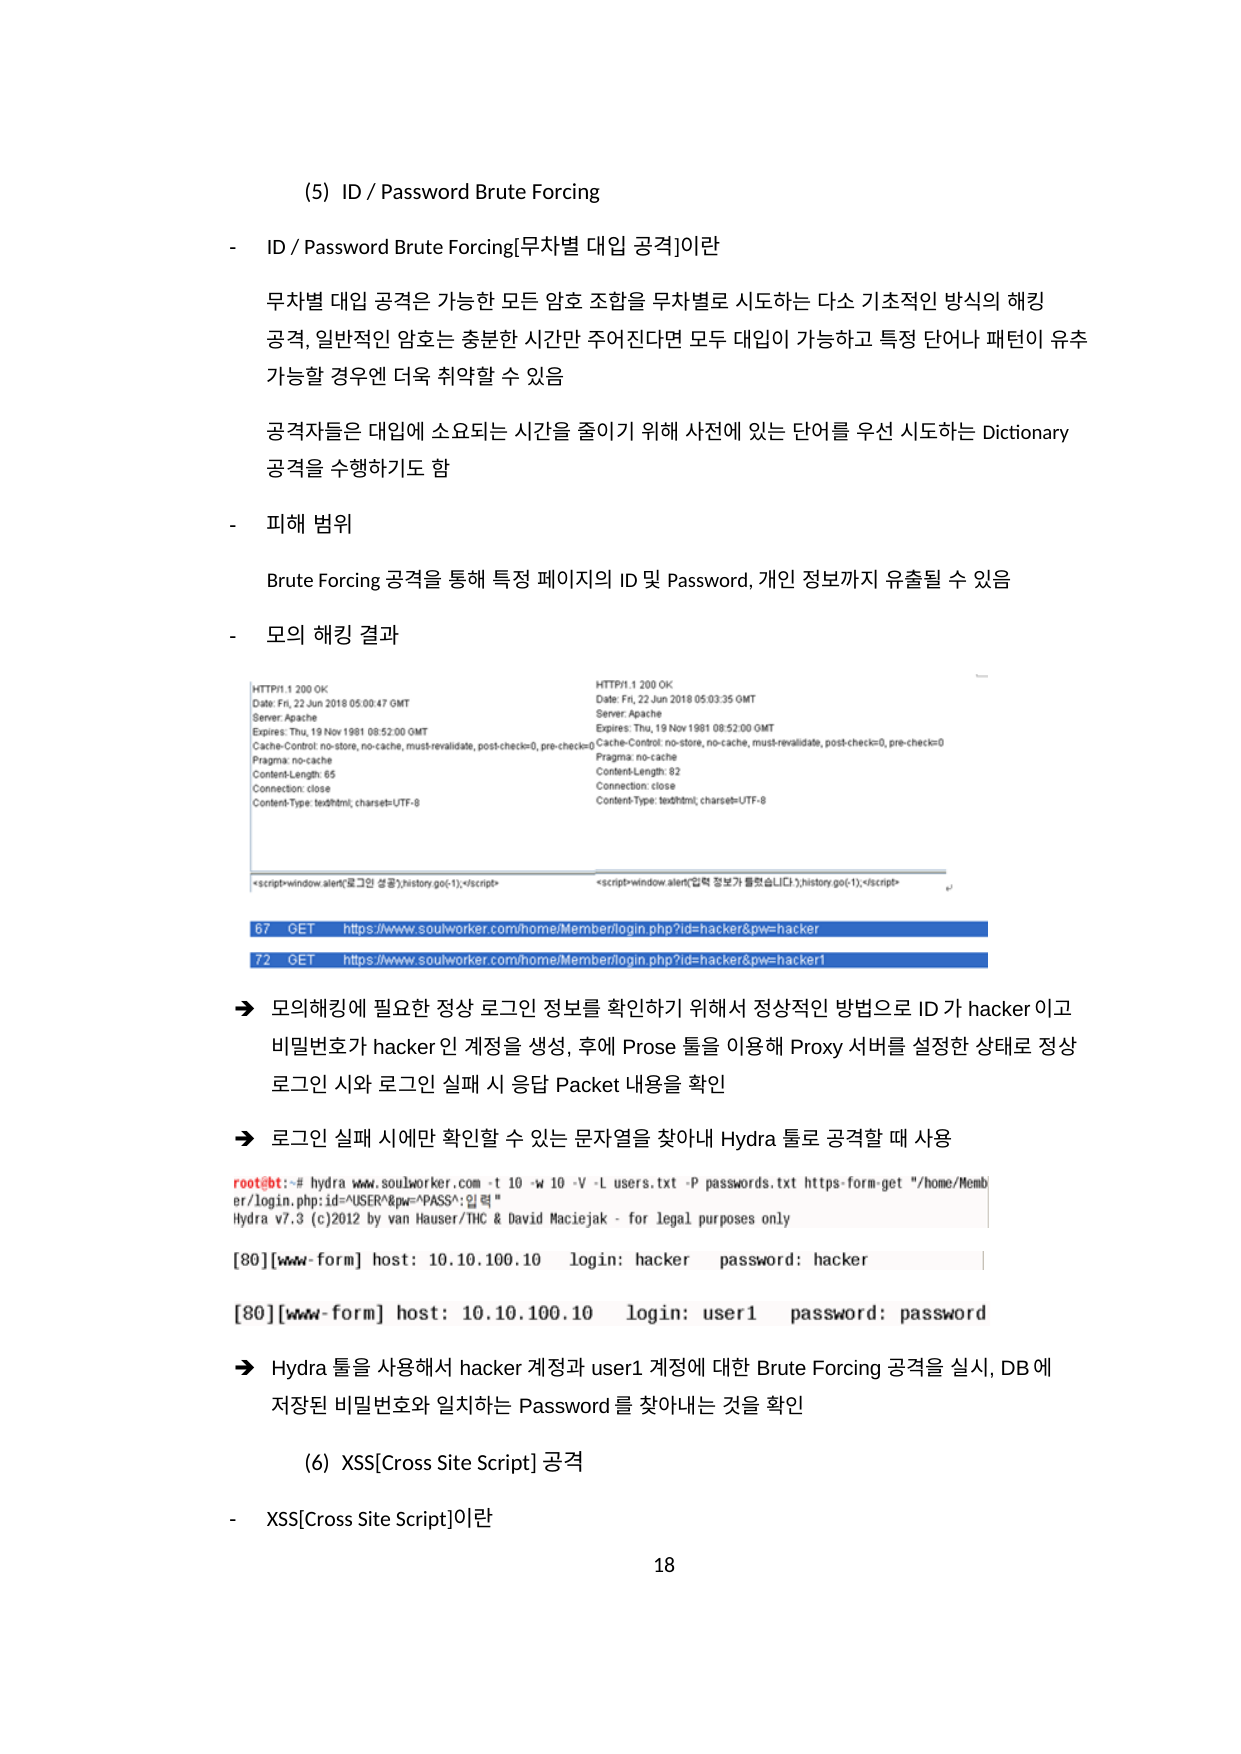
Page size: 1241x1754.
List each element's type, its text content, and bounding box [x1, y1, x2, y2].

list ID / Password Brute Forcing [304, 177, 1090, 205]
picture [233, 1176, 989, 1228]
list ID / Password Brute Forcing[무차별 대입 공격]이란 [229, 229, 1090, 261]
picture [231, 674, 988, 970]
list 피해 범위 [229, 507, 1090, 539]
list 모의 해킹 결과 [229, 618, 1090, 649]
picture [233, 1301, 990, 1326]
text Brute Forcing 공격을 통해 특정 페이지의 ID 및 Password, 개인 정보까지 유출될 수 있음 [267, 563, 1090, 594]
list 모의해킹에 필요한 정상 로그인 정보를 확인하기 위해서 정상적인 방법으로 ID가 hacker이고 비밀번호가 hacker인 계정을 생성, 후에 Prose 툴을 이용해 Proxy 서버를 설정한 상태로 정상 로그인 시와 로그인 실패 시 응답 Packet 내용을 확인 [234, 992, 1090, 1098]
text 공격자들은 대입에 소요되는 시간을 줄이기 위해 사전에 있는 단어를 우선 시도하는 Dictionary공격을 수행하기도 함 [267, 415, 1090, 483]
text 무차별 대입 공격은 가능한 모든 암호 조합을 무차별로 시도하는 다소 기초적인 방식의 해킹 공격, 일반적인 암호는 충분한 시간만 주어진다면 모두 대입이 가능하고 특정 단어나 패턴이 유추 가능할 경우엔 더욱 취약할 수 있음 [267, 285, 1090, 391]
picture [233, 1251, 984, 1270]
list 로그인 실패 시에만 확인할 수 있는 문자열을 찾아내 Hydra 툴로 공격할 때 사용 [234, 1122, 1090, 1152]
list Hydra 툴을 사용해서 hacker 계정과 user1 계정에 대한 Brute Forcing 공격을 실시, DB에 저장된 비밀번호와 일치하는 Password를 찾아내는 것을 확인 [234, 1351, 1090, 1419]
list XSS[Cross Site Script]이란 [229, 1501, 1090, 1533]
list XSS[Cross Site Script] 공격 [304, 1443, 1090, 1477]
